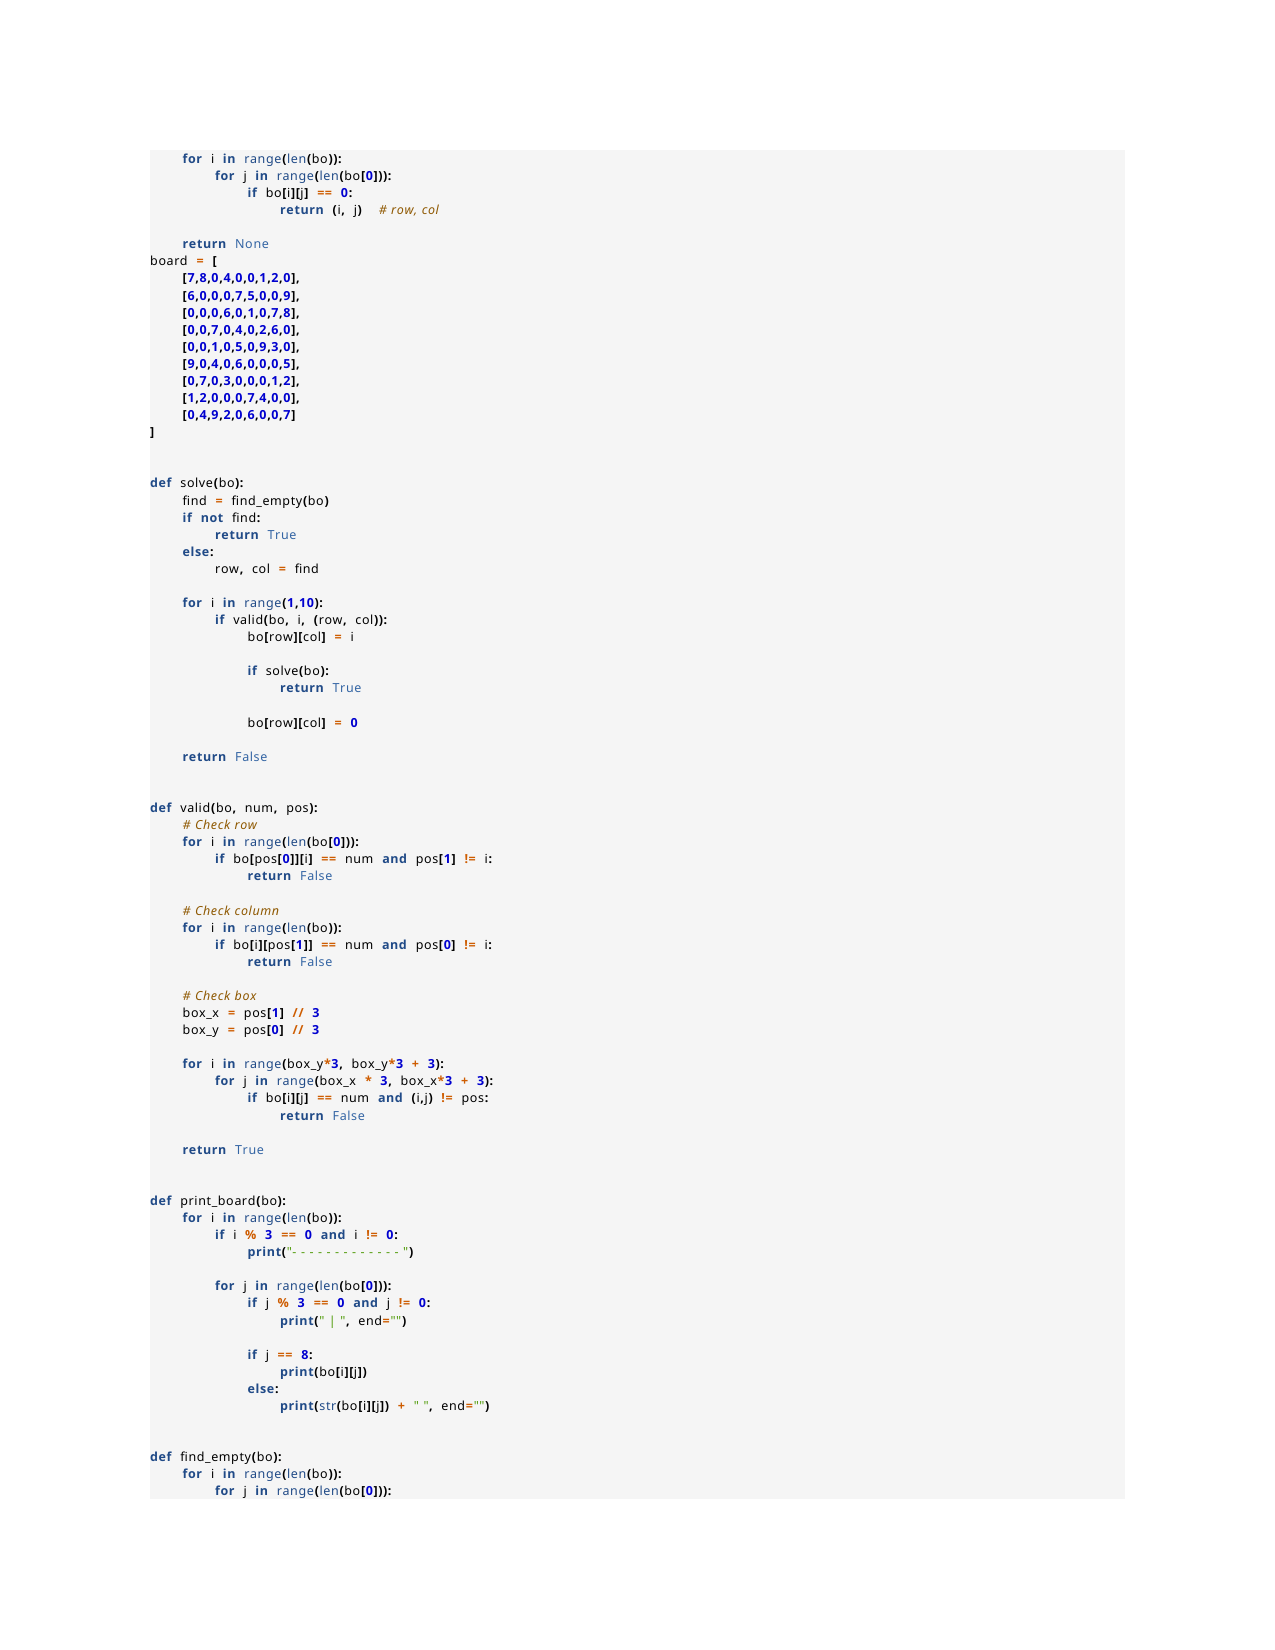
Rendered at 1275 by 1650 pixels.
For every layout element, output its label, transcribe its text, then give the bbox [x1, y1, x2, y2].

text [0,7,0,3,0,0,0,1,2], [150, 372, 1125, 389]
text def solve(bo): [150, 474, 1125, 492]
text [9,0,4,0,6,0,0,0,5], [150, 355, 1125, 372]
text else: [150, 543, 1125, 560]
text ] [150, 423, 1125, 440]
text return False [150, 1107, 1125, 1124]
text [0,4,9,2,0,6,0,0,7] [150, 406, 1125, 423]
text for j in range(len(bo[0])): [150, 1277, 1125, 1294]
text if bo[i][pos[1]] == num and pos[0] != i: [150, 936, 1125, 953]
text print(str(bo[i][j]) + " ", end="") [150, 1397, 1125, 1414]
text if not find: [150, 509, 1125, 526]
text for j in range(len(bo[0])): [150, 167, 1125, 184]
text box_x = pos[1] // 3 [150, 1004, 1125, 1021]
text [0,0,1,0,5,0,9,3,0], [150, 338, 1125, 355]
text return False [150, 953, 1125, 970]
text return False [150, 867, 1125, 884]
text for i in range(len(bo)): [150, 1209, 1125, 1226]
text print(" | ", end="") [150, 1312, 1125, 1329]
text box_y = pos[0] // 3 [150, 1021, 1125, 1038]
text def print_board(bo): [150, 1192, 1125, 1209]
text def valid(bo, num, pos): [150, 799, 1125, 816]
text if bo[i][j] == 0: [150, 184, 1125, 201]
text [0,0,7,0,4,0,2,6,0], [150, 321, 1125, 338]
text # Check box [150, 987, 1125, 1004]
text for i in range(len(bo)): [150, 1465, 1125, 1482]
text if i % 3 == 0 and i != 0: [150, 1226, 1125, 1243]
text bo[row][col] = i [150, 628, 1125, 645]
text row, col = find [150, 560, 1125, 577]
text for i in range(1,10): [150, 594, 1125, 611]
text board = [ [150, 252, 1125, 269]
text return True [150, 679, 1125, 697]
text return True [150, 526, 1125, 543]
text for i in range(box_y*3, box_y*3 + 3): [150, 1055, 1125, 1072]
text bo[row][col] = 0 [150, 714, 1125, 731]
text if j % 3 == 0 and j != 0: [150, 1294, 1125, 1312]
text # Check row [150, 816, 1125, 833]
text return None [150, 235, 1125, 252]
text for i in range(len(bo[0])): [150, 833, 1125, 850]
text if valid(bo, i, (row, col)): [150, 611, 1125, 628]
text [1,2,0,0,0,7,4,0,0], [150, 389, 1125, 406]
text return True [150, 1141, 1125, 1158]
text if bo[i][j] == num and (i,j) != pos: [150, 1089, 1125, 1107]
text for j in range(len(bo[0])): [150, 1482, 1125, 1499]
text def find_empty(bo): [150, 1448, 1125, 1465]
text return (i, j) # row, col [150, 201, 1125, 218]
text for i in range(len(bo)): [150, 150, 1125, 167]
text [6,0,0,0,7,5,0,0,9], [150, 287, 1125, 304]
text [7,8,0,4,0,0,1,2,0], [150, 269, 1125, 287]
text else: [150, 1380, 1125, 1397]
text # Check column [150, 902, 1125, 919]
text print("- - - - - - - - - - - - - ") [150, 1243, 1125, 1260]
text return False [150, 748, 1125, 765]
text for i in range(len(bo)): [150, 919, 1125, 936]
text for j in range(box_x * 3, box_x*3 + 3): [150, 1072, 1125, 1089]
text find = find_empty(bo) [150, 492, 1125, 509]
text if j == 8: [150, 1346, 1125, 1363]
text [0,0,0,6,0,1,0,7,8], [150, 304, 1125, 321]
text if bo[pos[0]][i] == num and pos[1] != i: [150, 850, 1125, 867]
text print(bo[i][j]) [150, 1363, 1125, 1380]
text if solve(bo): [150, 662, 1125, 679]
